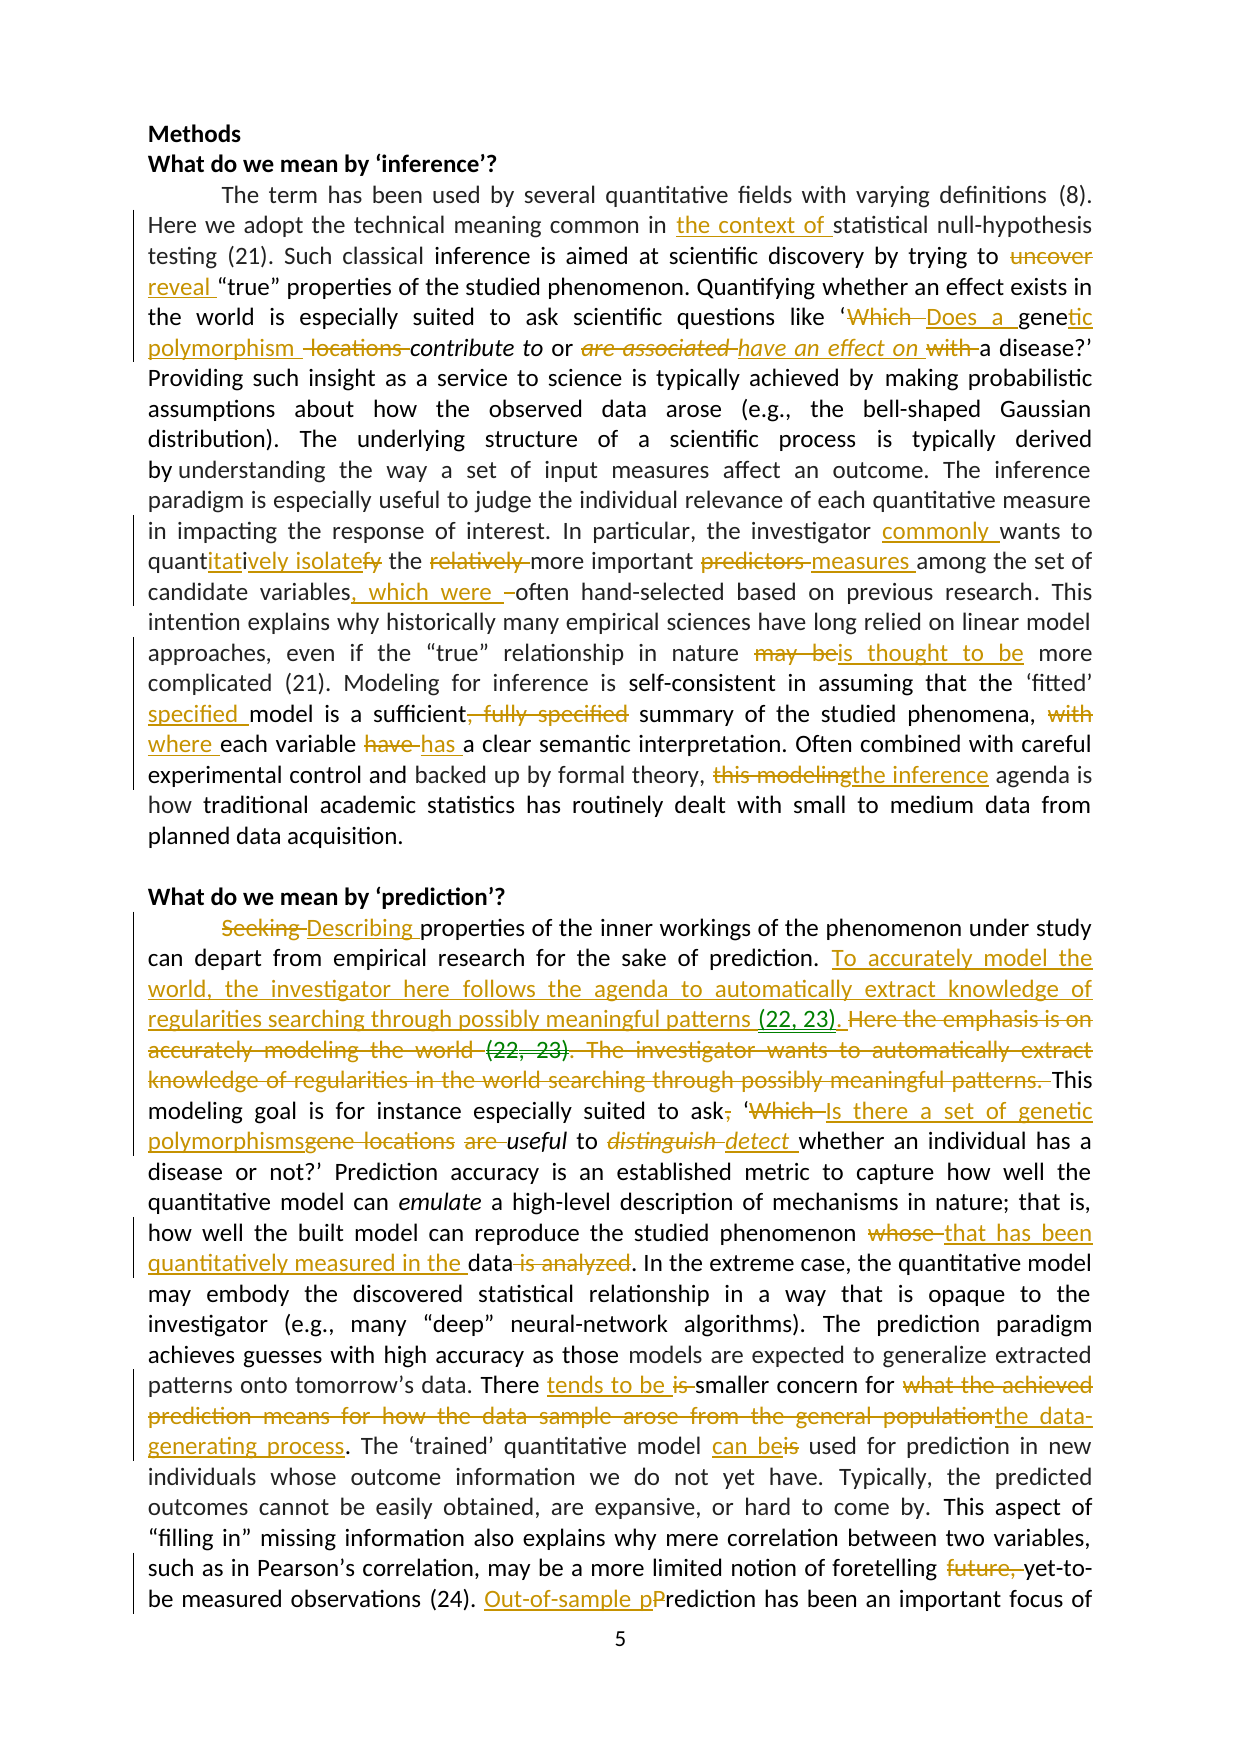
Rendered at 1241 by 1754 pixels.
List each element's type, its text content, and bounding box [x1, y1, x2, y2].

text The term has been used by several quantitative fields with varying definitions (8). Here we adopt the technical meaning common in statistical null-hypothesis testing (21). Such classical inference is aimed at scientific discovery by trying to “true” properties of the studied phenomenon. Quantifying whether an effect exists in the world is especially suited to ask scientific questions like ‘genecontribute to or a disease?’ Providing such insight as a service to science is typically achieved by making probabilistic assumptions about how the observed data arose (e.g., the bell-shaped Gaussian distribution). The underlying structure of a scientific process is typically derived by understanding the way a set of input measures affect an outcome. The inference paradigm is especially useful to judge the individual relevance of each quantitative measure in impacting the response of interest. In particular, the investigator wants to quanti the more important among the set of candidate variablesoften hand-selected based on previous research. This intention explains why historically many empirical sciences have long relied on linear model approaches, even if the “true” relationship in nature more complicated (21). Modeling for inference is self-consistent in assuming that the ‘fitted’ model is a sufficient summary of the studied phenomena, each variable a clear semantic interpretation. Often combined with careful experimental control and backed up by formal theory, agenda is how traditional academic statistics has routinely dealt with small to medium data from planned data acquisition. [148, 179, 1092, 851]
text Methods [148, 118, 1092, 149]
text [148, 1461, 1092, 1614]
text What do we mean by ‘inference’? [148, 149, 1092, 179]
text What do we mean by ‘prediction’? [148, 881, 1092, 912]
